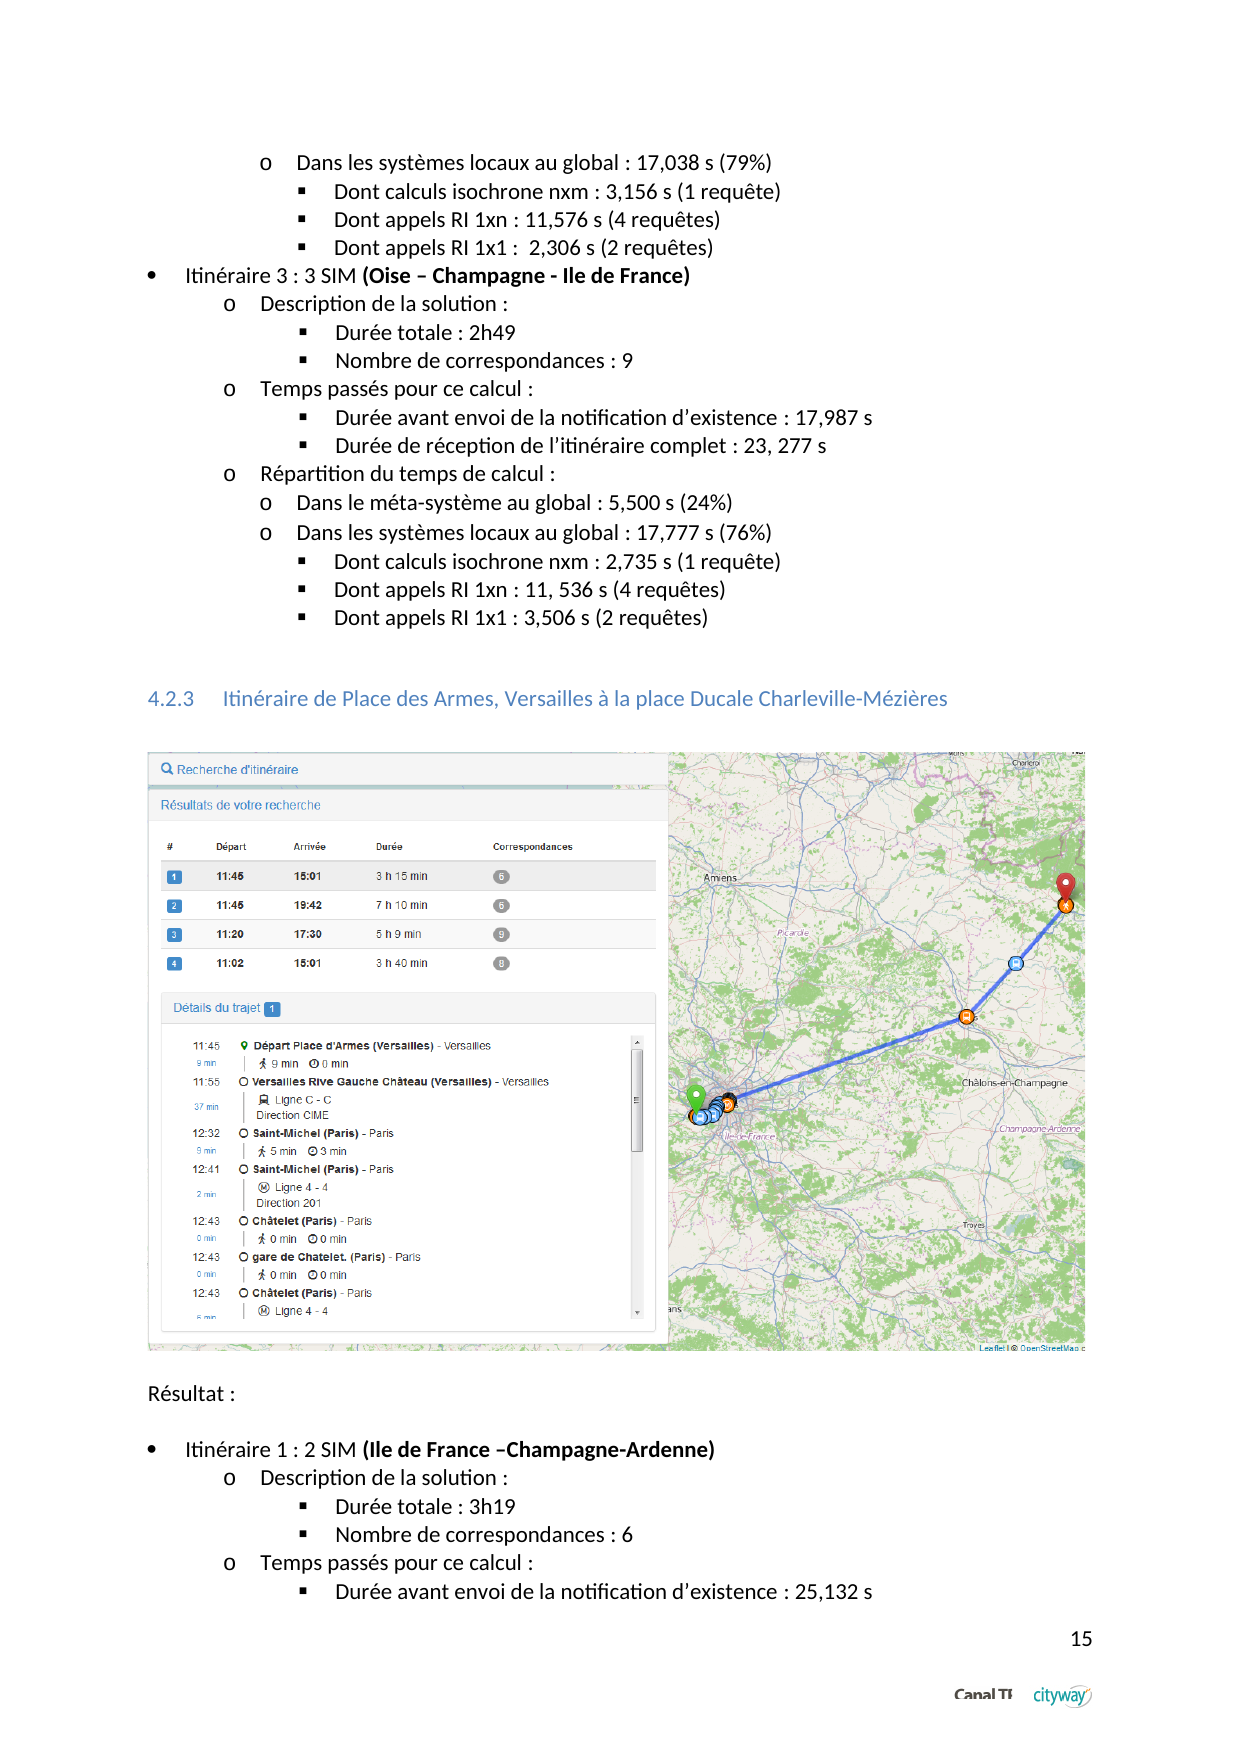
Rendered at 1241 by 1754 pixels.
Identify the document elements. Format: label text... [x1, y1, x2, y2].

list Dont appels RI 1x1 : 3,506 s (2 requêtes) [296, 603, 1093, 631]
list Dans les systèmes locaux au global : 17,777 s (76%) [259, 518, 1093, 547]
list Durée totale : 2h49 [298, 318, 1093, 346]
list Description de la solution : [223, 1463, 1093, 1492]
list Nombre de correspondances : 6 [298, 1520, 1093, 1548]
subtitle Itinéraire de Place des Armes, Versailles à la place Ducale Charleville-Mézières [148, 684, 1093, 712]
list Dont calculs isochrone nxm : 2,735 s (1 requête) [296, 547, 1093, 575]
text Résultat : [148, 1379, 1093, 1407]
list Durée de réception de l’itinéraire complet : 23, 277 s [298, 431, 1093, 459]
list Dont appels RI 1x1 : 2,306 s (2 requêtes) [296, 233, 1093, 261]
picture [1028, 1677, 1095, 1711]
list Dans les systèmes locaux au global : 17,038 s (79%) [259, 148, 1093, 177]
picture [147, 752, 1085, 1351]
list Itinéraire 1 : 2 SIM (Ile de France –Champagne-Ardenne) [148, 1435, 1093, 1463]
list Dont appels RI 1xn : 11,576 s (4 requêtes) [296, 205, 1093, 233]
list Temps passés pour ce calcul : [223, 1548, 1093, 1577]
list Durée avant envoi de la notification d’existence : 17,987 s [298, 403, 1093, 431]
list Nombre de correspondances : 9 [298, 346, 1093, 374]
list Durée avant envoi de la notification d’existence : 25,132 s [298, 1577, 1093, 1605]
list Description de la solution : [223, 289, 1093, 318]
picture [953, 1686, 1013, 1699]
list Répartition du temps de calcul : [223, 459, 1093, 488]
list Dont appels RI 1xn : 11, 536 s (4 requêtes) [296, 575, 1093, 603]
list Dont calculs isochrone nxm : 3,156 s (1 requête) [296, 177, 1093, 205]
list Itinéraire 3 : 3 SIM (Oise – Champagne - Ile de France) [148, 261, 1093, 289]
list Temps passés pour ce calcul : [223, 374, 1093, 403]
list Dans le méta-système au global : 5,500 s (24%) [259, 488, 1093, 518]
list Durée totale : 3h19 [298, 1492, 1093, 1520]
